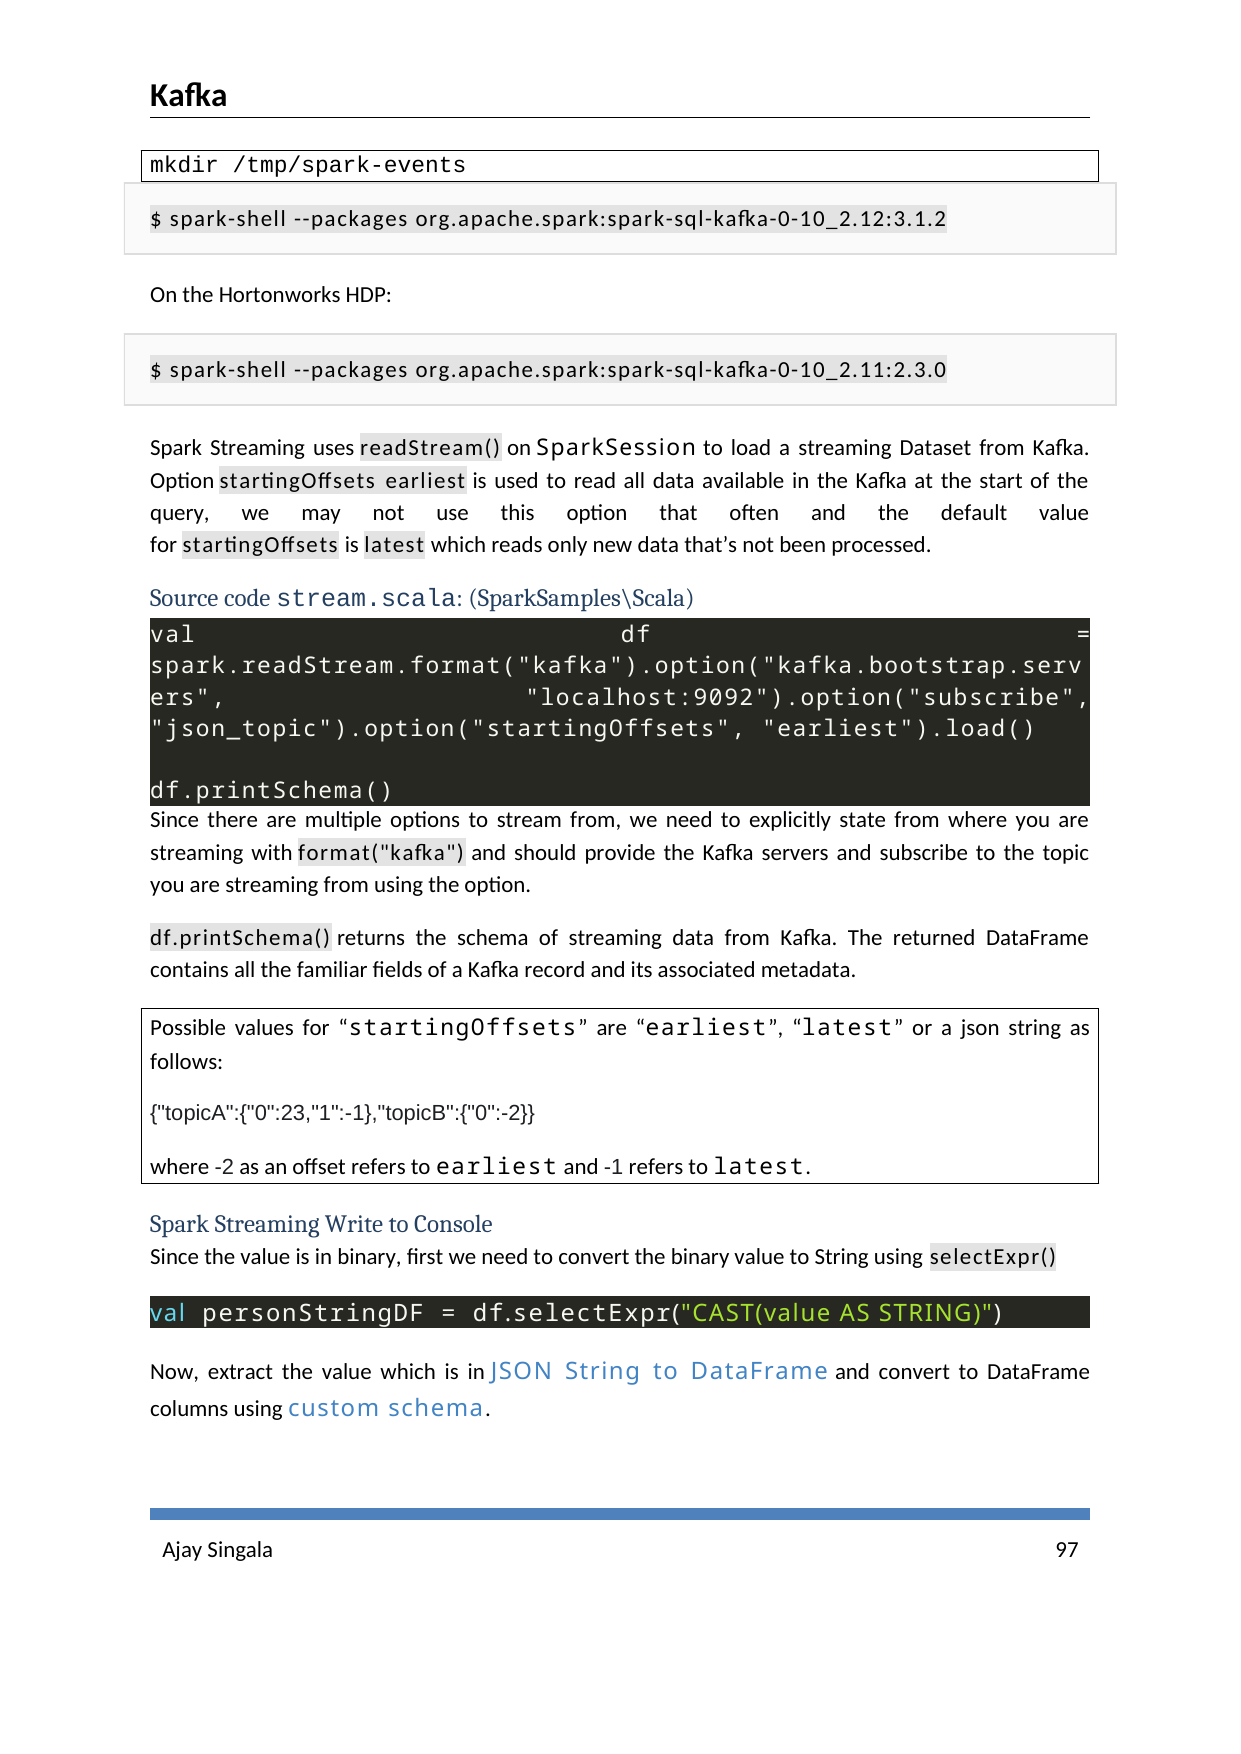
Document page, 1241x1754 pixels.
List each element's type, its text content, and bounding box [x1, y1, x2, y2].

text val personStringDF = df.selectExpr("CAST(value AS STRING)") [150, 1296, 1090, 1328]
text $ spark-shell --packages org.apache.spark:spark-sql-kafka-0-10_2.11:2.3.0 [125, 335, 1115, 404]
text $ spark-shell --packages org.apache.spark:spark-sql-kafka-0-10_2.12:3.1.2 [125, 184, 1115, 253]
subtitle Spark Streaming Write to Console [150, 1209, 1090, 1238]
text Spark Streaming uses readStream() on SparkSession to load a streaming Dataset from Kafka. Option startingOffsets earliest is used to read all data available in the Kafka at the start of the query, we may not use this option that often and the default value for startingOffsets is latest which reads only new data that’s not been processed. [150, 431, 1090, 559]
text {"topicA":{"0":23,"1":-1},"topicB":{"0":-2}} [142, 1097, 1098, 1125]
text Now, extract the value which is in JSON String to DataFrame and convert to DataFrame columns using custom schema. [150, 1354, 1090, 1424]
text On the Hortonworks HDP: [150, 280, 1090, 308]
text Possible values for “startingOffsets” are “earliest”, “latest” or a json string as follows: [142, 1009, 1098, 1075]
text mkdir /tmp/spark-events [142, 151, 1098, 181]
text where -2 as an offset refers to earliest and -1 refers to latest. [142, 1146, 1098, 1183]
text Since there are multiple options to stream from, we need to explicitly state from where you are streaming with format("kafka") and should provide the Kafka servers and subscribe to the topic you are streaming from using the option. [150, 806, 1090, 898]
text Since the value is in binary, first we need to convert the binary value to String using selectExpr() [150, 1242, 1090, 1271]
text df.printSchema() returns the schema of streaming data from Kafka. The returned DataFrame contains all the familiar fields of a Kafka record and its associated metadata. [150, 923, 1090, 983]
text val df = spark.readStream.format("kafka").option("kafka.bootstrap.servers", "localhost:9092").option("subscribe", "json_topic").option("startingOffsets", "earliest").load() [150, 618, 1090, 743]
subtitle Source code stream.scala: (SparkSamples\Scala) [150, 584, 1090, 614]
text df.printSchema() [150, 774, 1090, 806]
